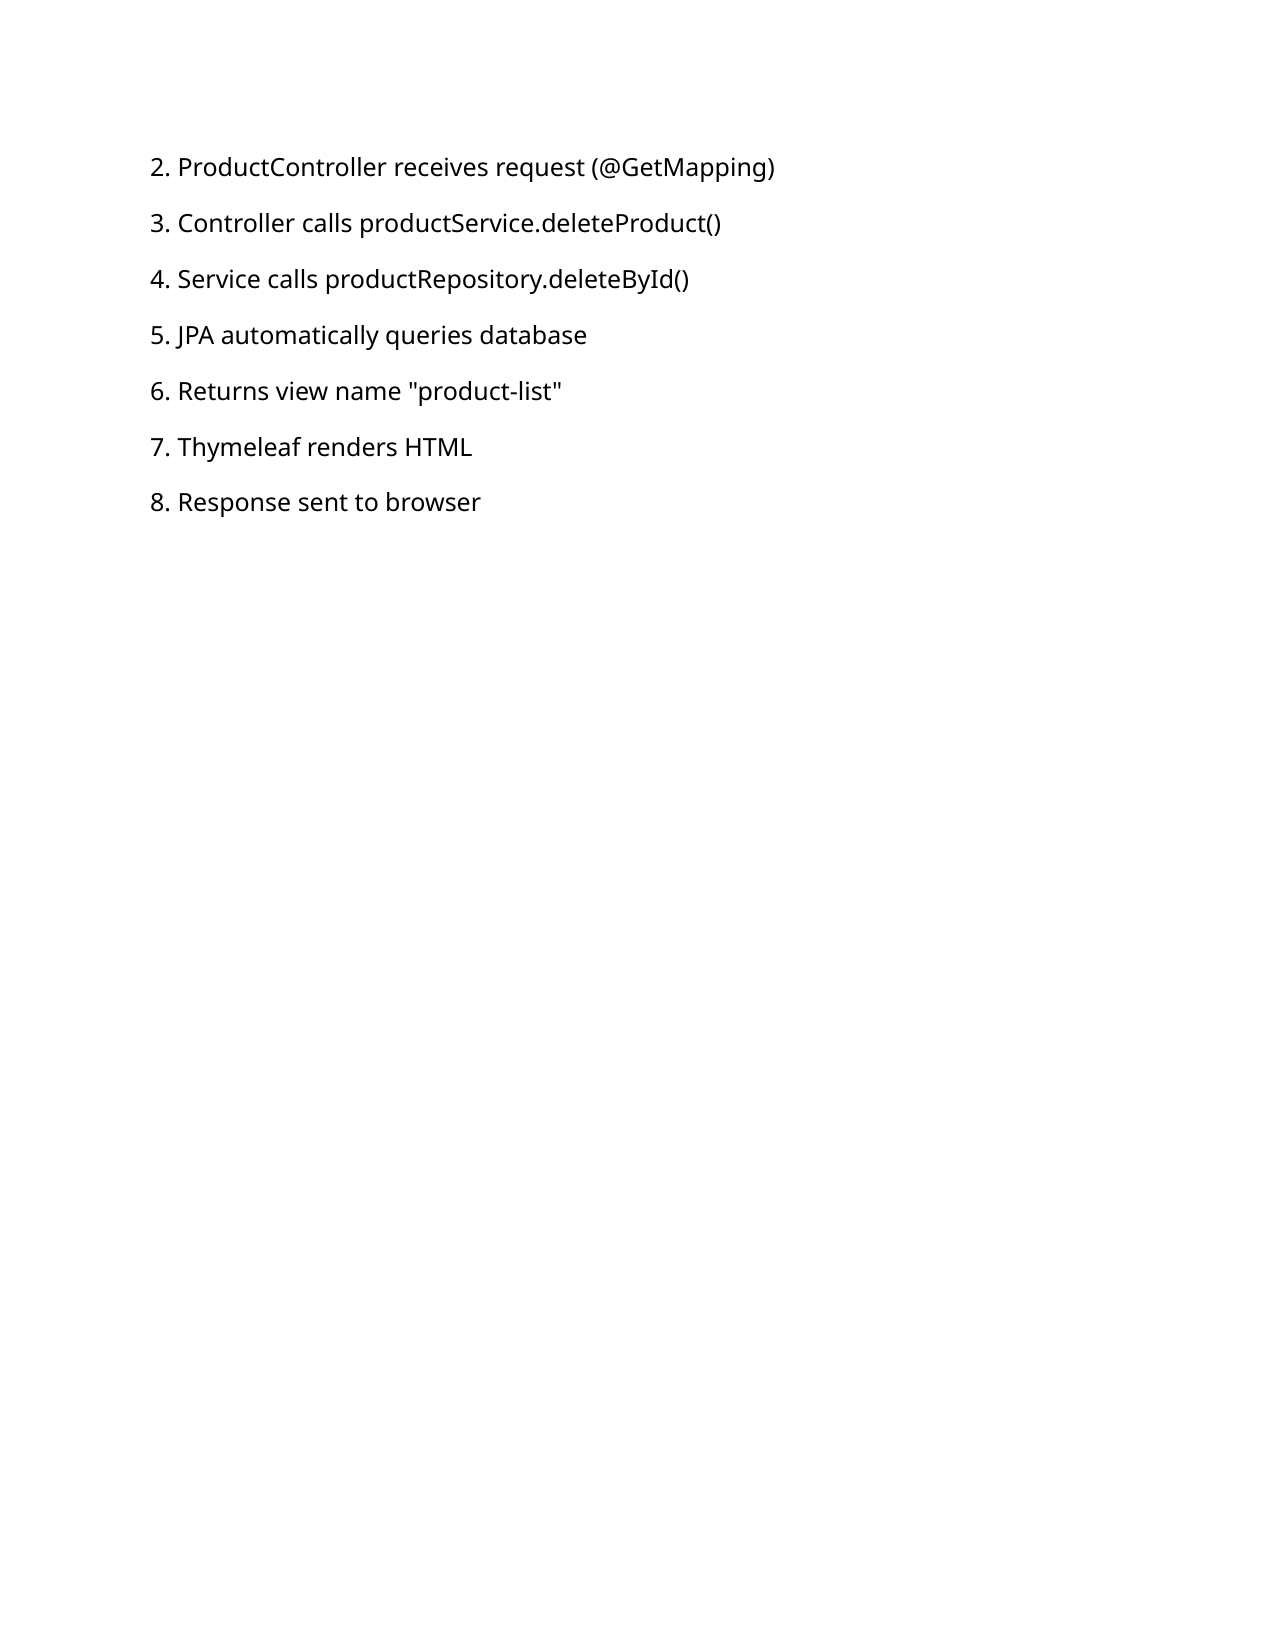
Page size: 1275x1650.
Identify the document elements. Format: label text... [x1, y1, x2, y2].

text 3. Controller calls productService.deleteProduct() [150, 206, 1125, 240]
text 8. Response sent to browser [150, 485, 1125, 519]
text 5. JPA automatically queries database [150, 317, 1125, 352]
text 7. Thymeleaf renders HTML [150, 429, 1125, 463]
text 6. Returns view name "product-list" [150, 373, 1125, 407]
text 2. ProductController receives request (@GetMapping) [150, 150, 1125, 184]
text 4. Service calls productRepository.deleteById() [150, 262, 1125, 296]
